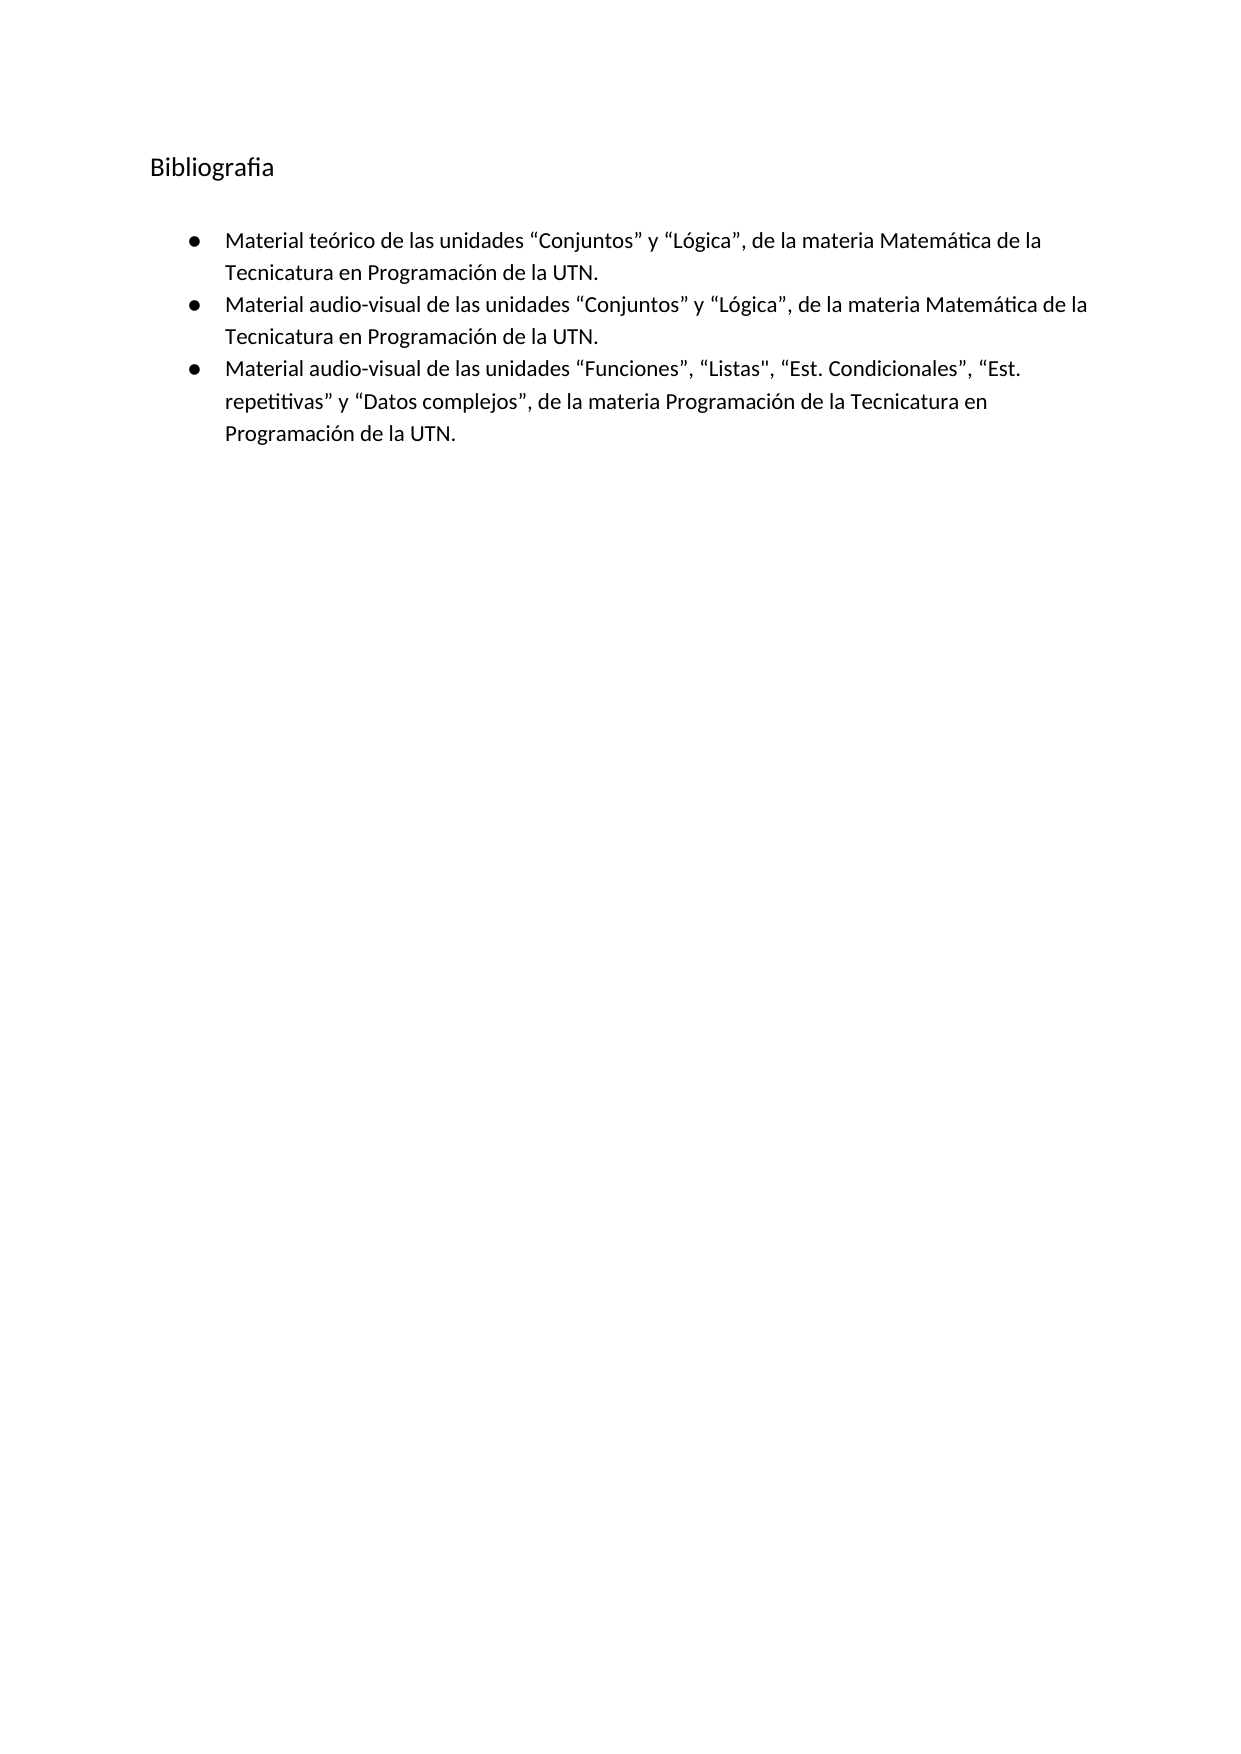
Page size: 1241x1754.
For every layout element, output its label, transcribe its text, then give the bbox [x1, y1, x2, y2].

list Material audio-visual de las unidades “Conjuntos” y “Lógica”, de la materia Matemática de la Tecnicatura en Programación de la UTN. [187, 290, 1090, 350]
text Bibliografia [150, 150, 1090, 183]
list Material audio-visual de las unidades “Funciones”, “Listas", “Est. Condicionales”, “Est. repetitivas” y “Datos complejos”, de la materia Programación de la Tecnicatura en Programación de la UTN. [187, 354, 1090, 447]
list Material teórico de las unidades “Conjuntos” y “Lógica”, de la materia Matemática de la Tecnicatura en Programación de la UTN. [187, 226, 1090, 286]
